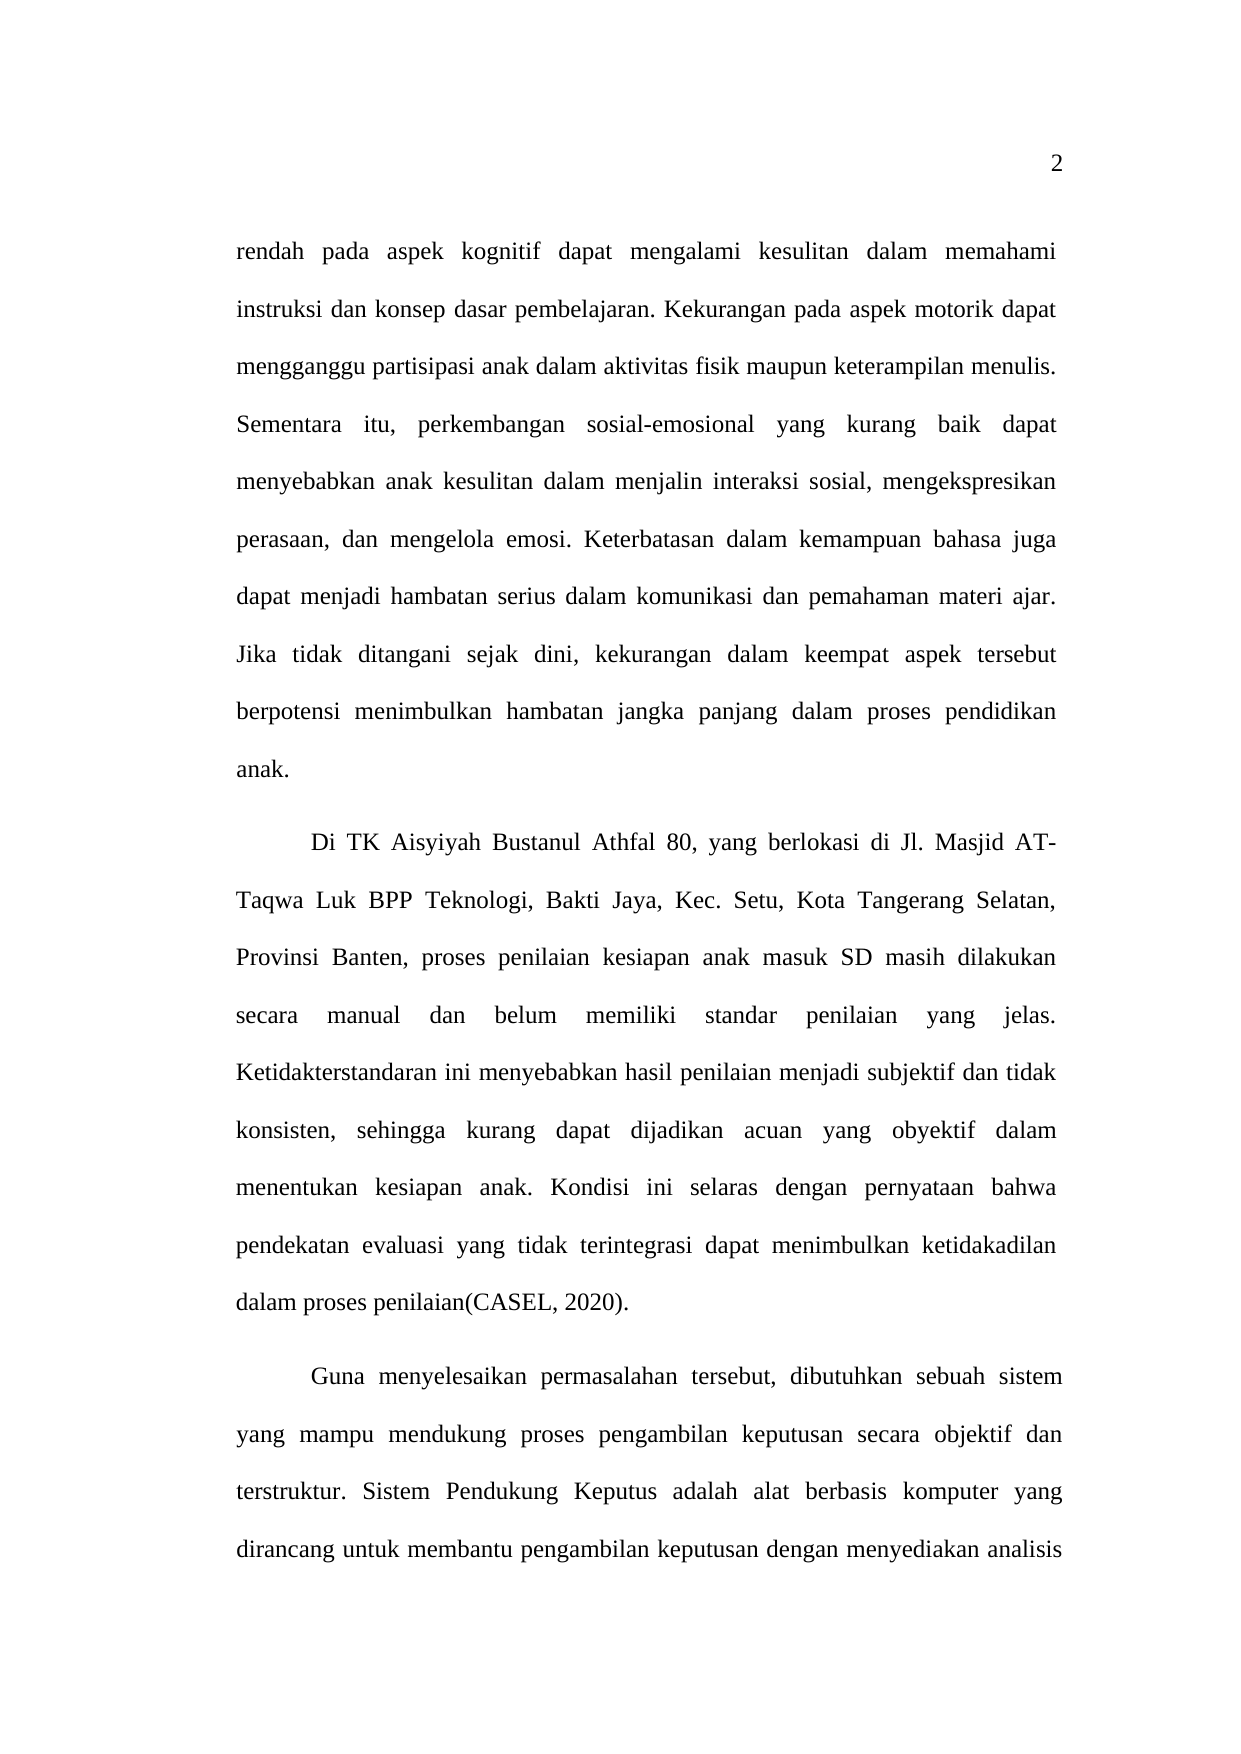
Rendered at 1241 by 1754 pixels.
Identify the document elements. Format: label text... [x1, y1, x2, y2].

text Di TK Aisyiyah Bustanul Athfal 80, yang berlokasi di Jl. Masjid AT-Taqwa Luk BPP Teknologi, Bakti Jaya, Kec. Setu, Kota Tangerang Selatan, Provinsi Banten, proses penilaian kesiapan anak masuk SD masih dilakukan secara manual dan belum memiliki standar penilaian yang jelas. Ketidakterstandaran ini menyebabkan hasil penilaian menjadi subjektif dan tidak konsisten, sehingga kurang dapat dijadikan acuan yang obyektif dalam menentukan kesiapan anak. Kondisi ini selaras dengan pernyataan bahwa pendekatan evaluasi yang tidak terintegrasi dapat menimbulkan ketidakadilan dalam proses penilaian. [236, 827, 1057, 1316]
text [236, 1361, 1063, 1562]
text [236, 236, 1057, 783]
